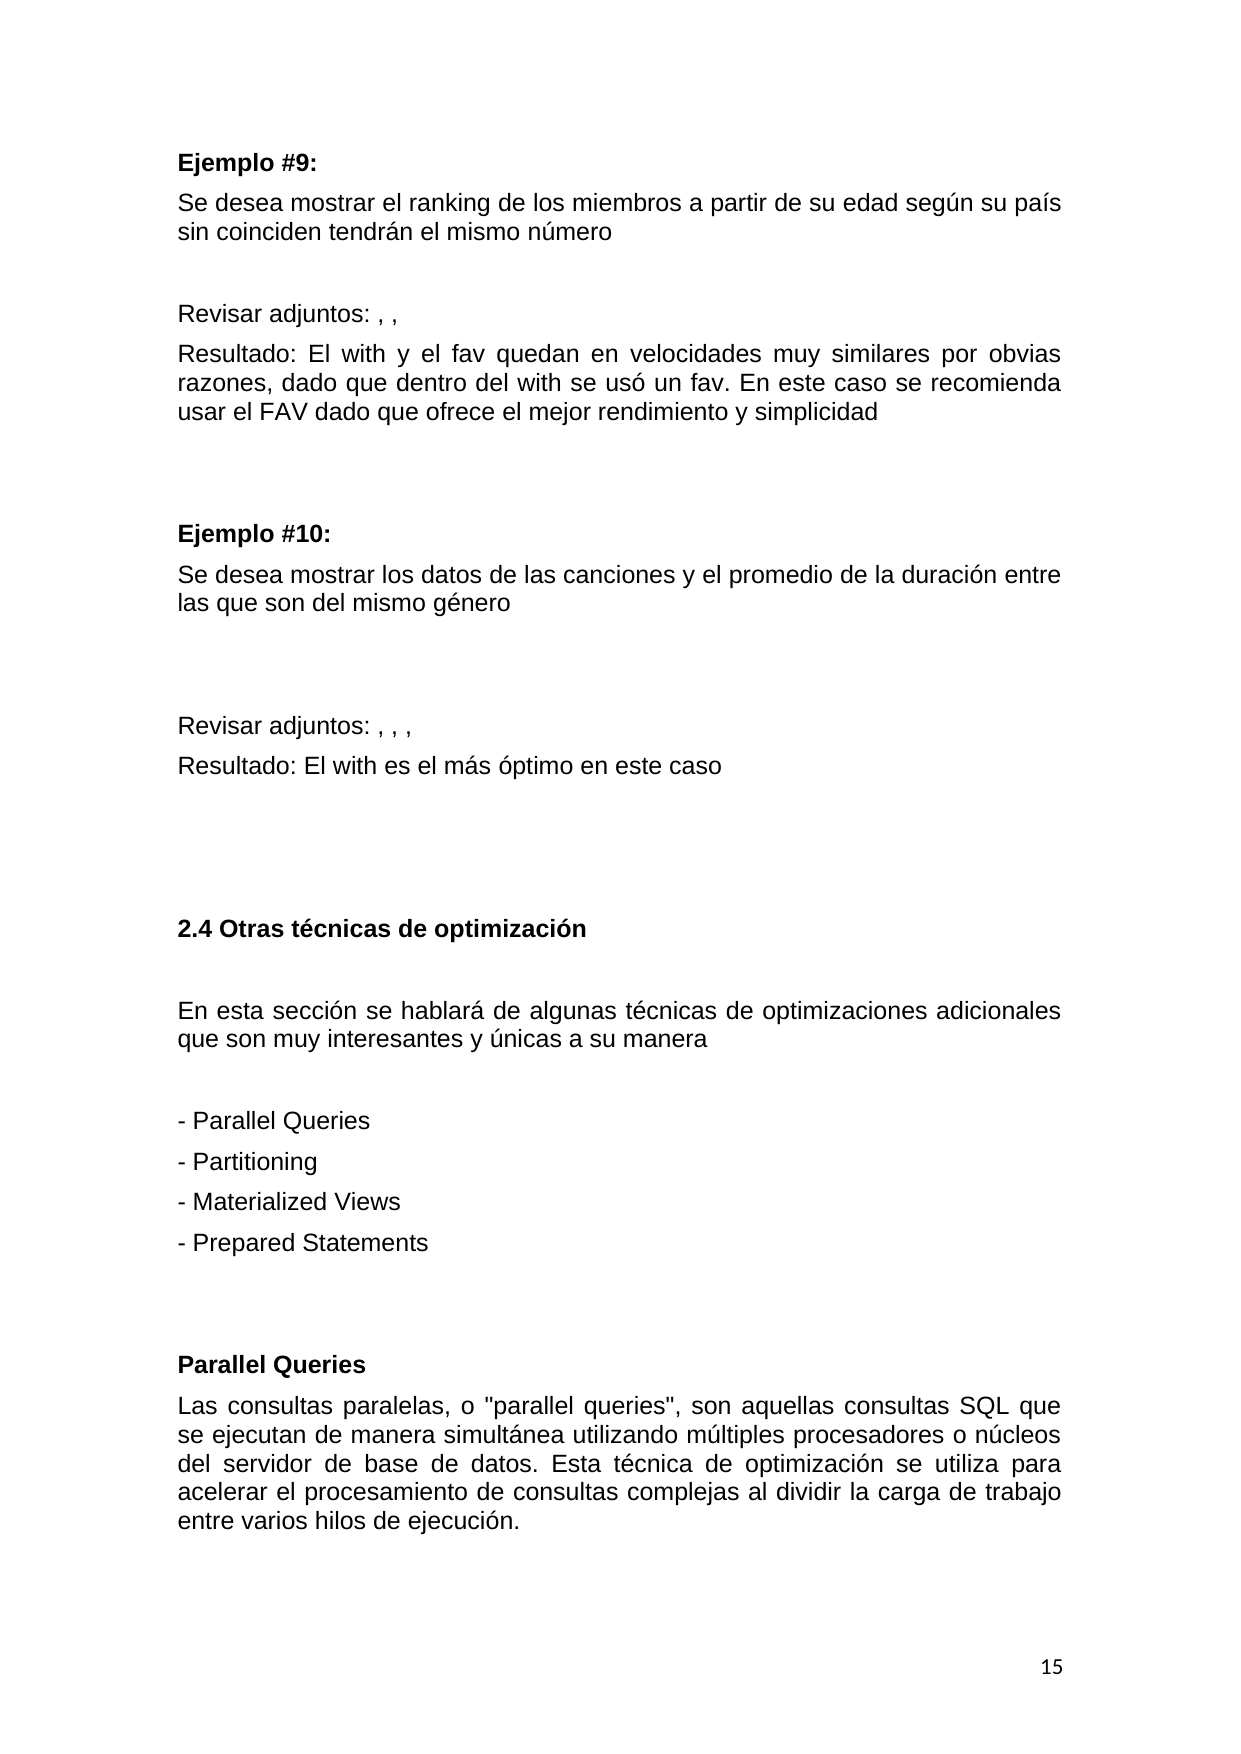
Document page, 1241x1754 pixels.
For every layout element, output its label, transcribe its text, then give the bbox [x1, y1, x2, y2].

text Parallel Queries [177, 1350, 1063, 1379]
text Ejemplo #9: [177, 148, 1063, 176]
text Se desea mostrar el ranking de los miembros a partir de su edad según su país sin coinciden tendrán el mismo número [177, 188, 1063, 246]
text Revisar adjuntos: , , [177, 298, 1063, 327]
text Ejemplo #10: [177, 519, 1063, 548]
text Las consultas paralelas, o "parallel queries", son aquellas consultas SQL que se ejecutan de manera simultánea utilizando múltiples procesadores o núcleos del servidor de base de datos. Esta técnica de optimización se utiliza para acelerar el procesamiento de consultas complejas al dividir la carga de trabajo entre varios hilos de ejecución. [177, 1391, 1063, 1535]
text Se desea mostrar los datos de las canciones y el promedio de la duración entre las que son del mismo género [177, 560, 1063, 617]
text - Materialized Views [177, 1187, 1063, 1216]
text En esta sección se hablará de algunas técnicas de optimizaciones adicionales que son muy interesantes y únicas a su manera [177, 996, 1063, 1053]
text - Prepared Statements [177, 1228, 1063, 1257]
text - Partitioning [177, 1147, 1063, 1175]
text Revisar adjuntos: , , , [177, 711, 1063, 739]
text Resultado: El with y el fav quedan en velocidades muy similares por obvias razones, dado que dentro del with se usó un fav. En este caso se recomienda usar el FAV dado que ofrece el mejor rendimiento y simplicidad [177, 339, 1063, 426]
text Resultado: El with es el más óptimo en este caso [177, 751, 1063, 780]
text - Parallel Queries [177, 1106, 1063, 1135]
text 2.4 Otras técnicas de optimización [177, 914, 1063, 943]
